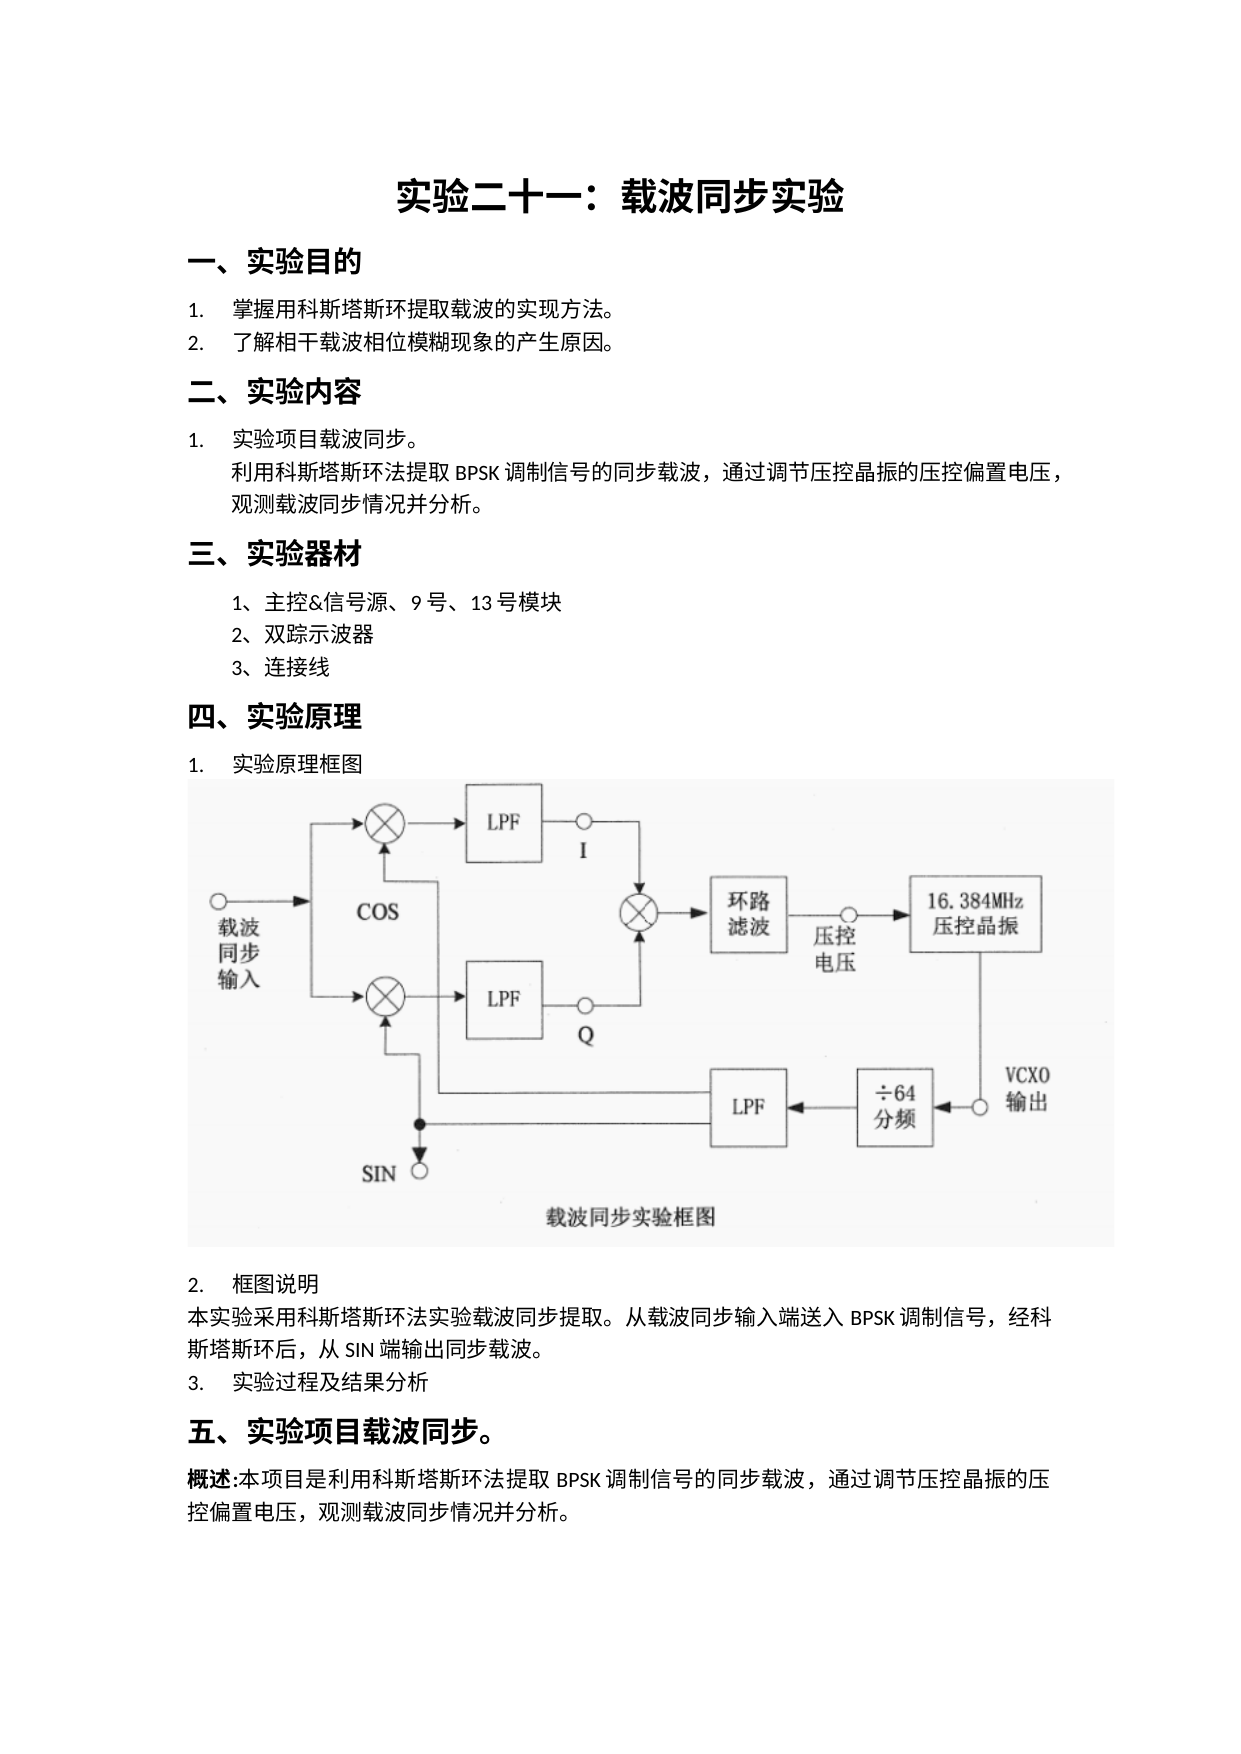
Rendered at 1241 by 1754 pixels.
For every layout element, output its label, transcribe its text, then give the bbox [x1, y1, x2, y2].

list 了解相干载波相位模糊现象的产生原因。 [187, 324, 1053, 357]
subtitle 实验项目载波同步。 [187, 1397, 1053, 1462]
subtitle 实验目的 [187, 227, 1053, 292]
text 利用科斯塔斯环法提取BPSK调制信号的同步载波，通过调节压控晶振的压控偏置电压，观测载波同步情况并分析。 [231, 454, 1053, 519]
list 实验过程及结果分析 [187, 1364, 1053, 1397]
list 掌握用科斯塔斯环提取载波的实现方法。 [187, 292, 1053, 324]
text 2、双踪示波器 [187, 617, 1053, 649]
list 实验项目载波同步。 [187, 422, 1053, 454]
list 框图说明 [187, 1267, 1053, 1299]
picture [187, 779, 1115, 1247]
text 概述:本项目是利用科斯塔斯环法提取BPSK调制信号的同步载波，通过调节压控晶振的压控偏置电压，观测载波同步情况并分析。 [187, 1462, 1053, 1527]
text 本实验采用科斯塔斯环法实验载波同步提取。从载波同步输入端送入BPSK调制信号，经科斯塔斯环后，从SIN端输出同步载波。 [187, 1299, 1053, 1364]
text 实验二十一：载波同步实验 [187, 162, 1053, 227]
subtitle 实验原理 [187, 682, 1053, 747]
text 3、连接线 [187, 649, 1053, 682]
list 实验原理框图 [187, 747, 1053, 779]
list 主控&信号源、9号、13号模块 [187, 584, 1053, 617]
subtitle 实验器材 [187, 519, 1053, 584]
subtitle 实验内容 [187, 357, 1053, 422]
